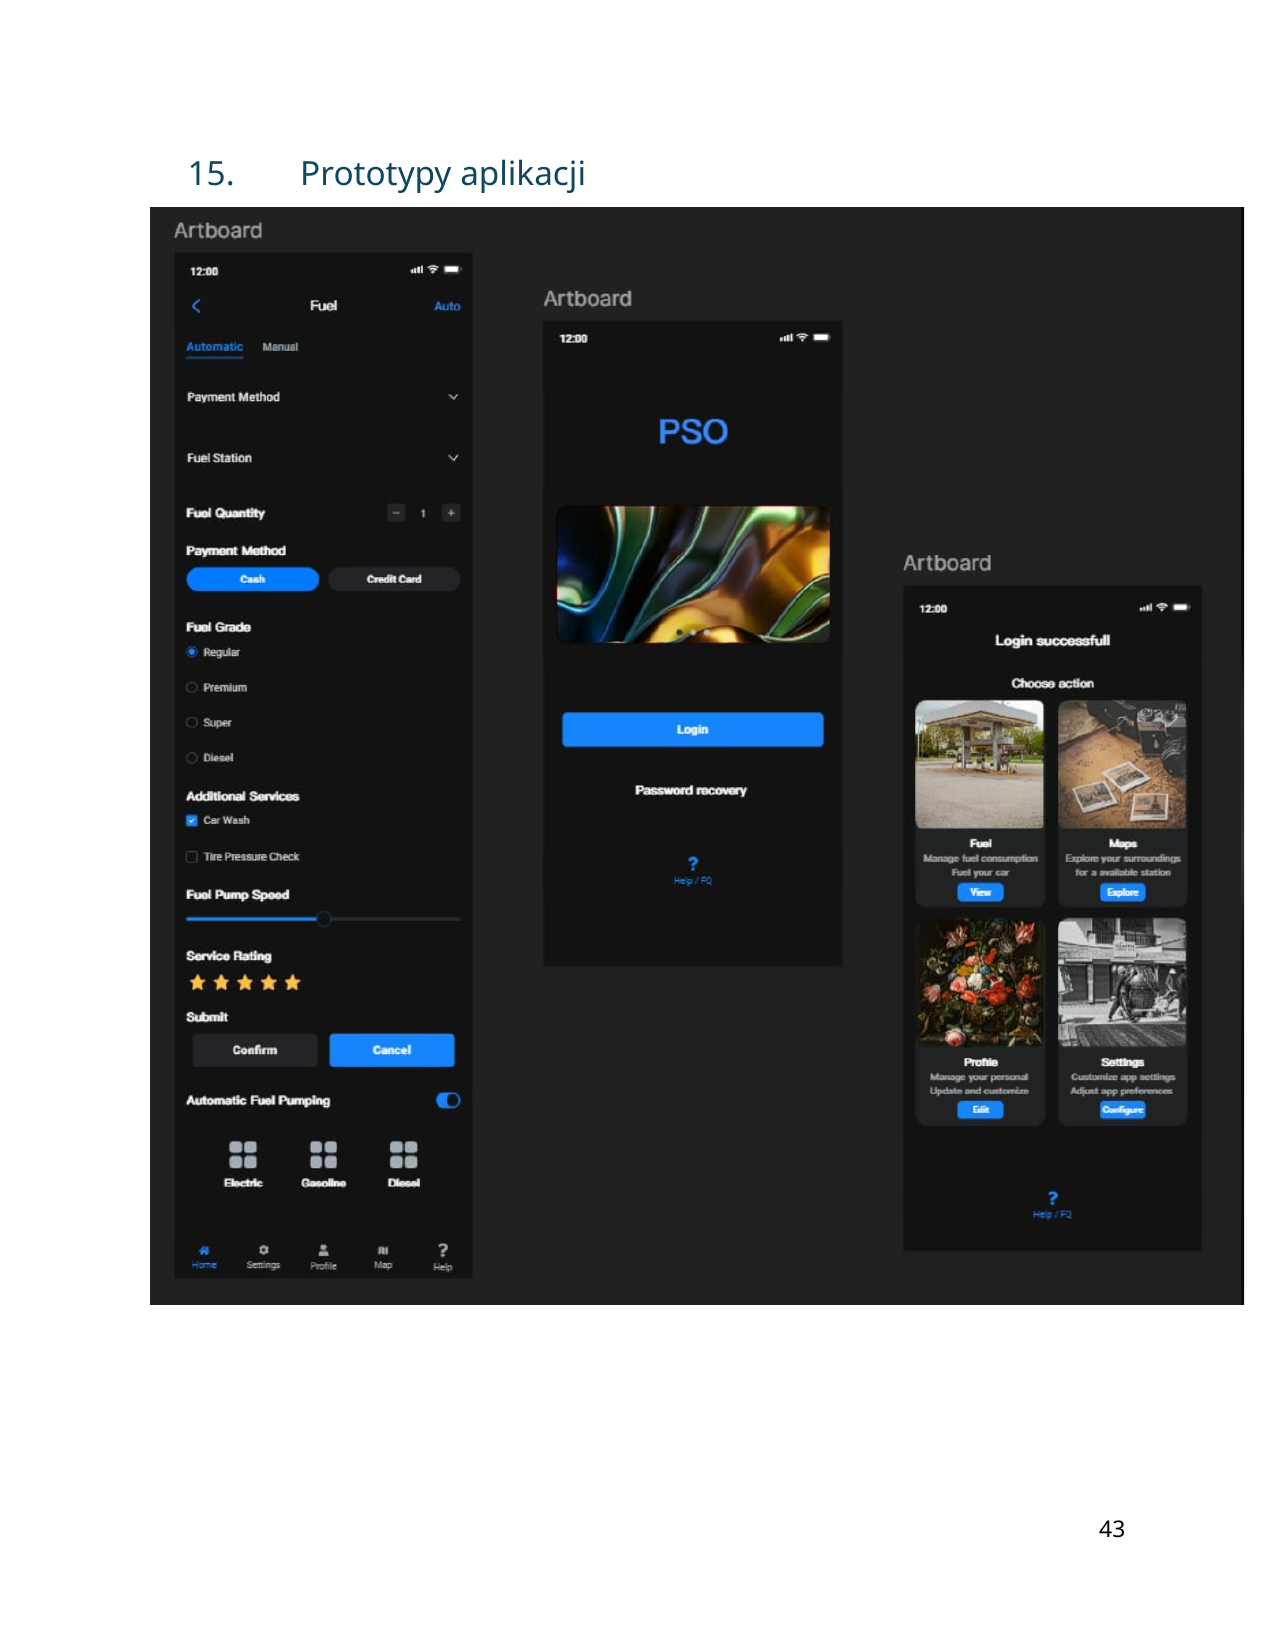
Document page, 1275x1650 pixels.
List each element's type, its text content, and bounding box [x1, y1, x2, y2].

subtitle Prototypy aplikacji [187, 150, 1125, 195]
picture [150, 207, 1245, 1305]
